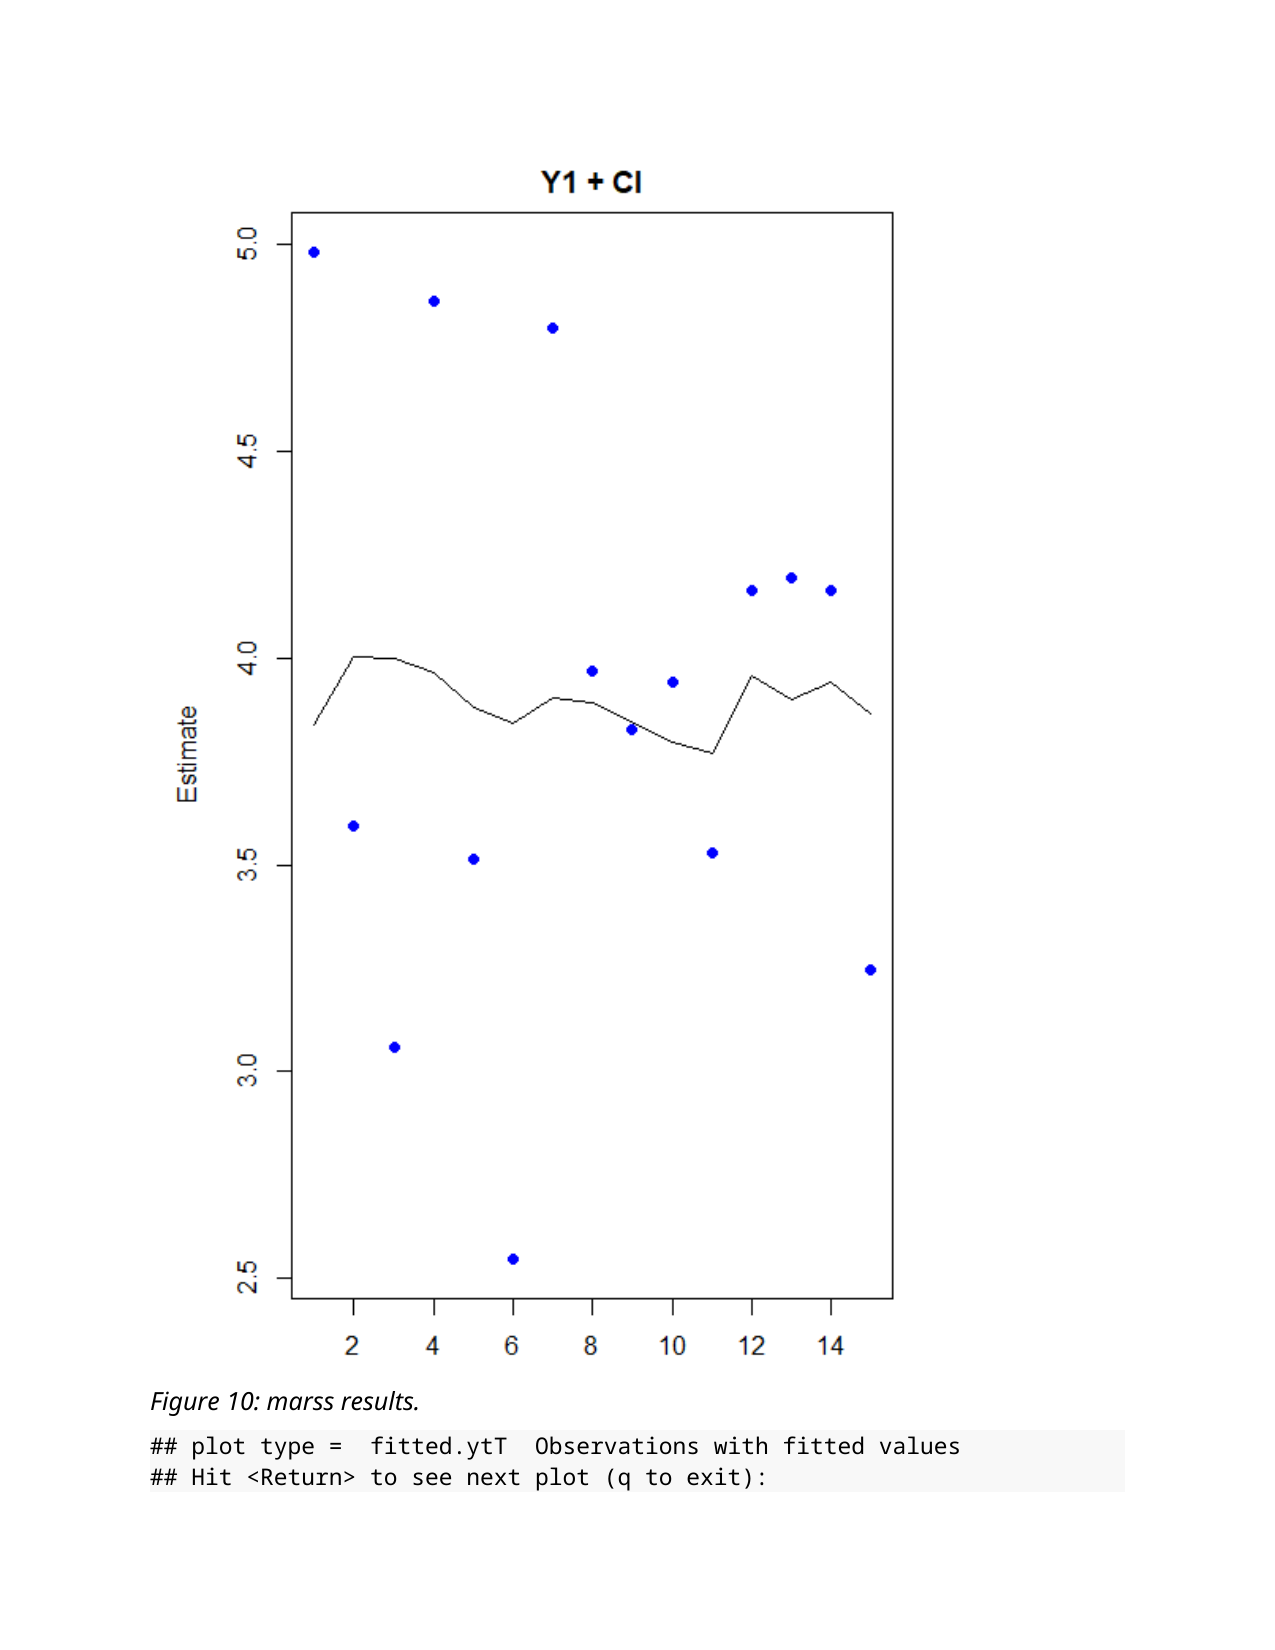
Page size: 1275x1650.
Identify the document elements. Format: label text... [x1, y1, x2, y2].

text ## plot type = fitted.ytT Observations with fitted values ## Hit <Return> to see next plot (q to exit): [150, 1430, 1125, 1492]
picture [168, 150, 927, 1363]
text Figure 10: marss results. [150, 1383, 1125, 1417]
